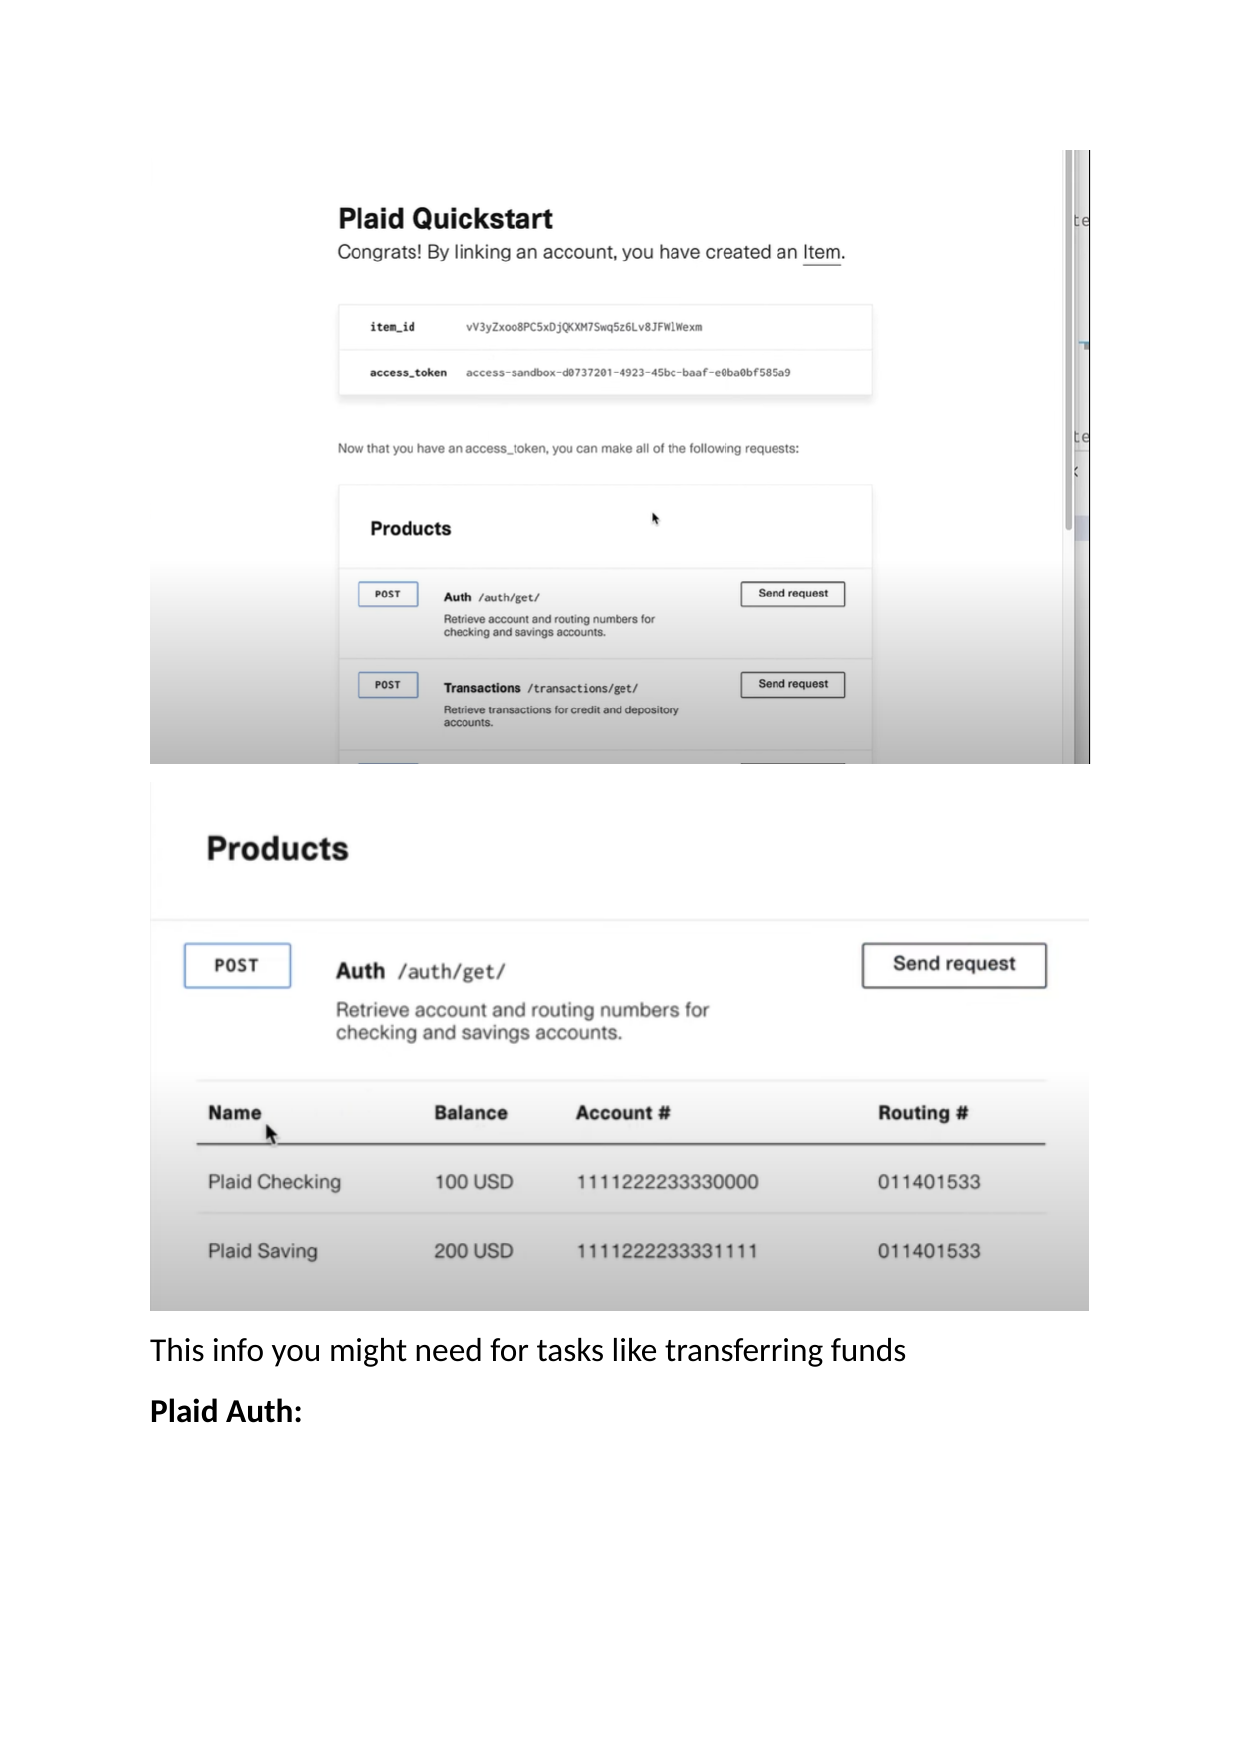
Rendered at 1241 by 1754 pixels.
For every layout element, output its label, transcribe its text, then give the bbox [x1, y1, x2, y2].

text This info you might need for tasks like transferring funds [150, 1329, 1090, 1370]
picture [150, 782, 1089, 1311]
text Plaid Auth: [150, 1389, 1090, 1430]
picture [150, 150, 1091, 764]
